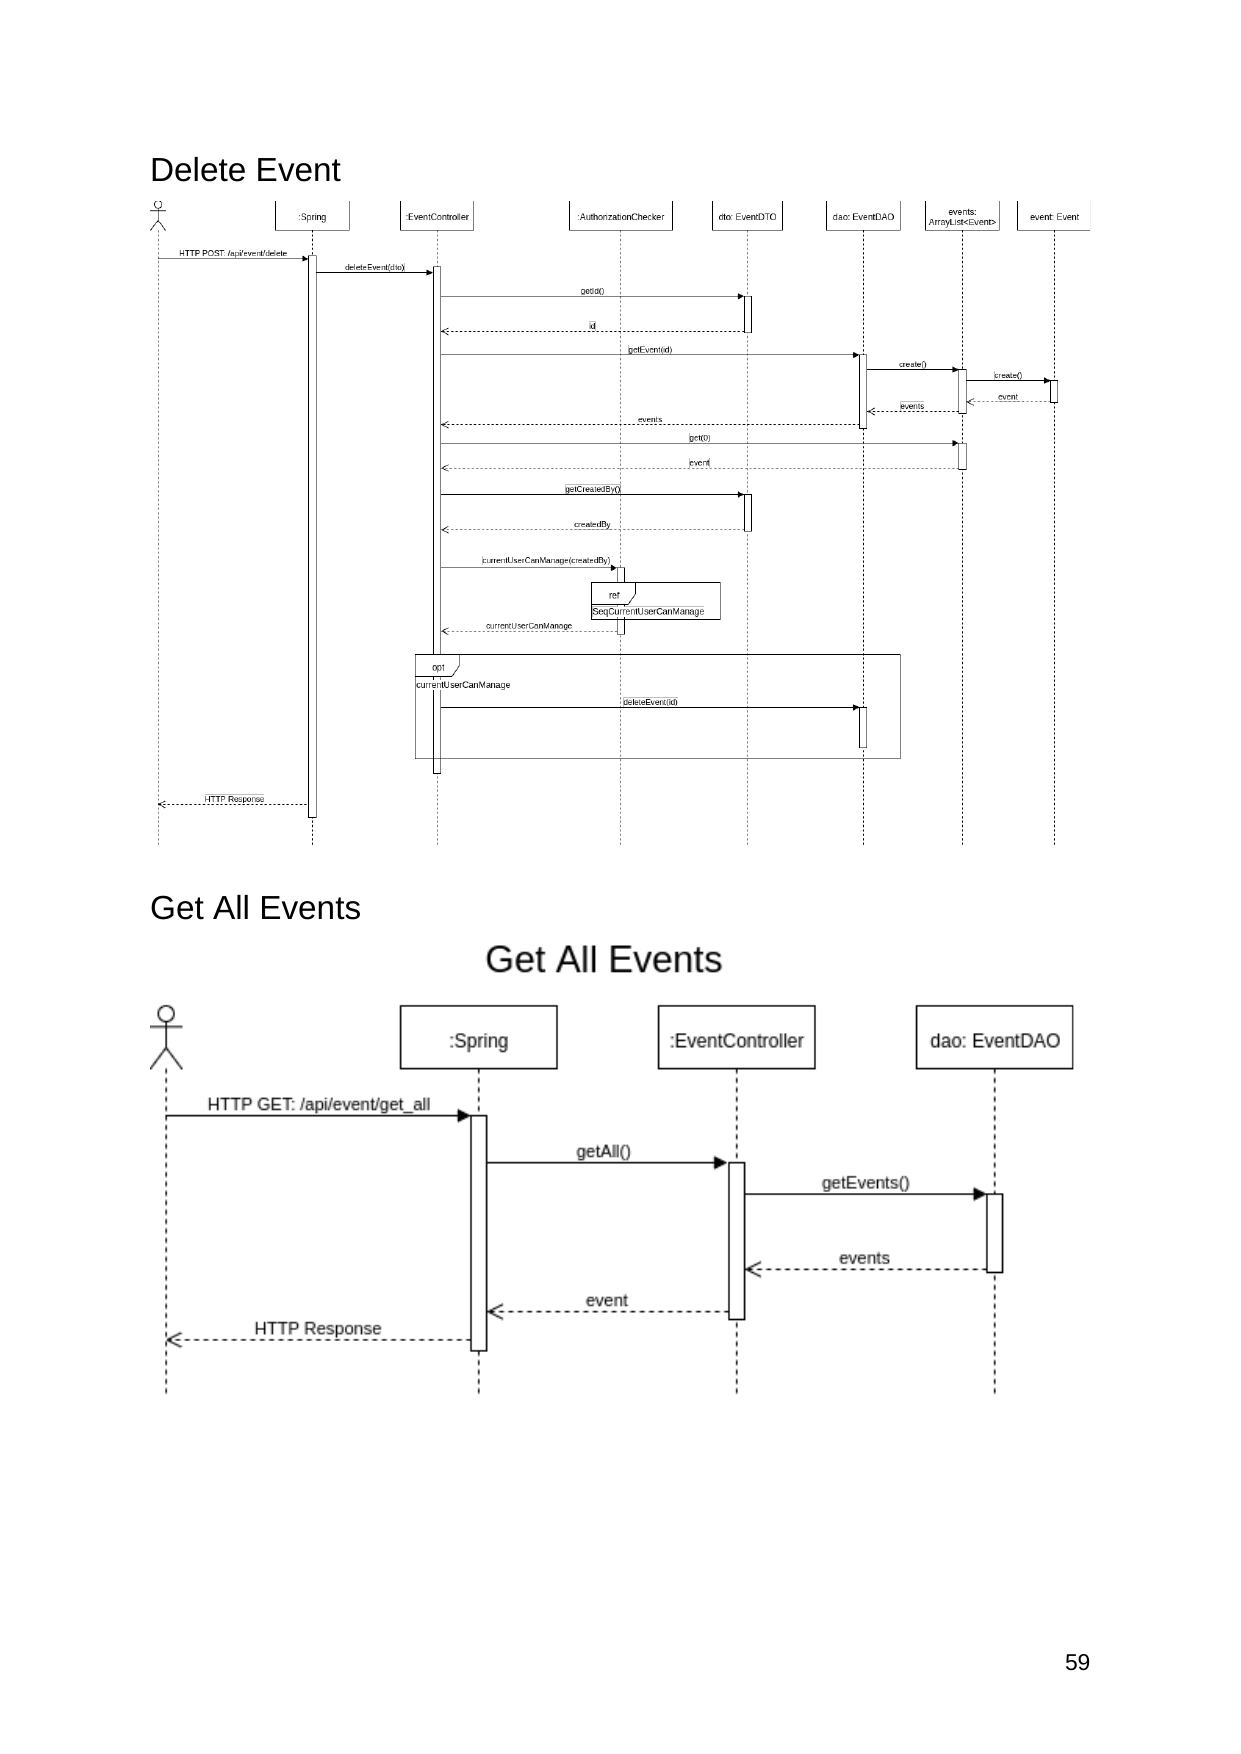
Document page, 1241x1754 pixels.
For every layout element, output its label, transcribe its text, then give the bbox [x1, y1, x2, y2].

picture [150, 201, 1091, 847]
subtitle Delete Event [150, 150, 1090, 188]
subtitle Get All Events [150, 888, 1090, 927]
picture [150, 939, 1074, 1399]
